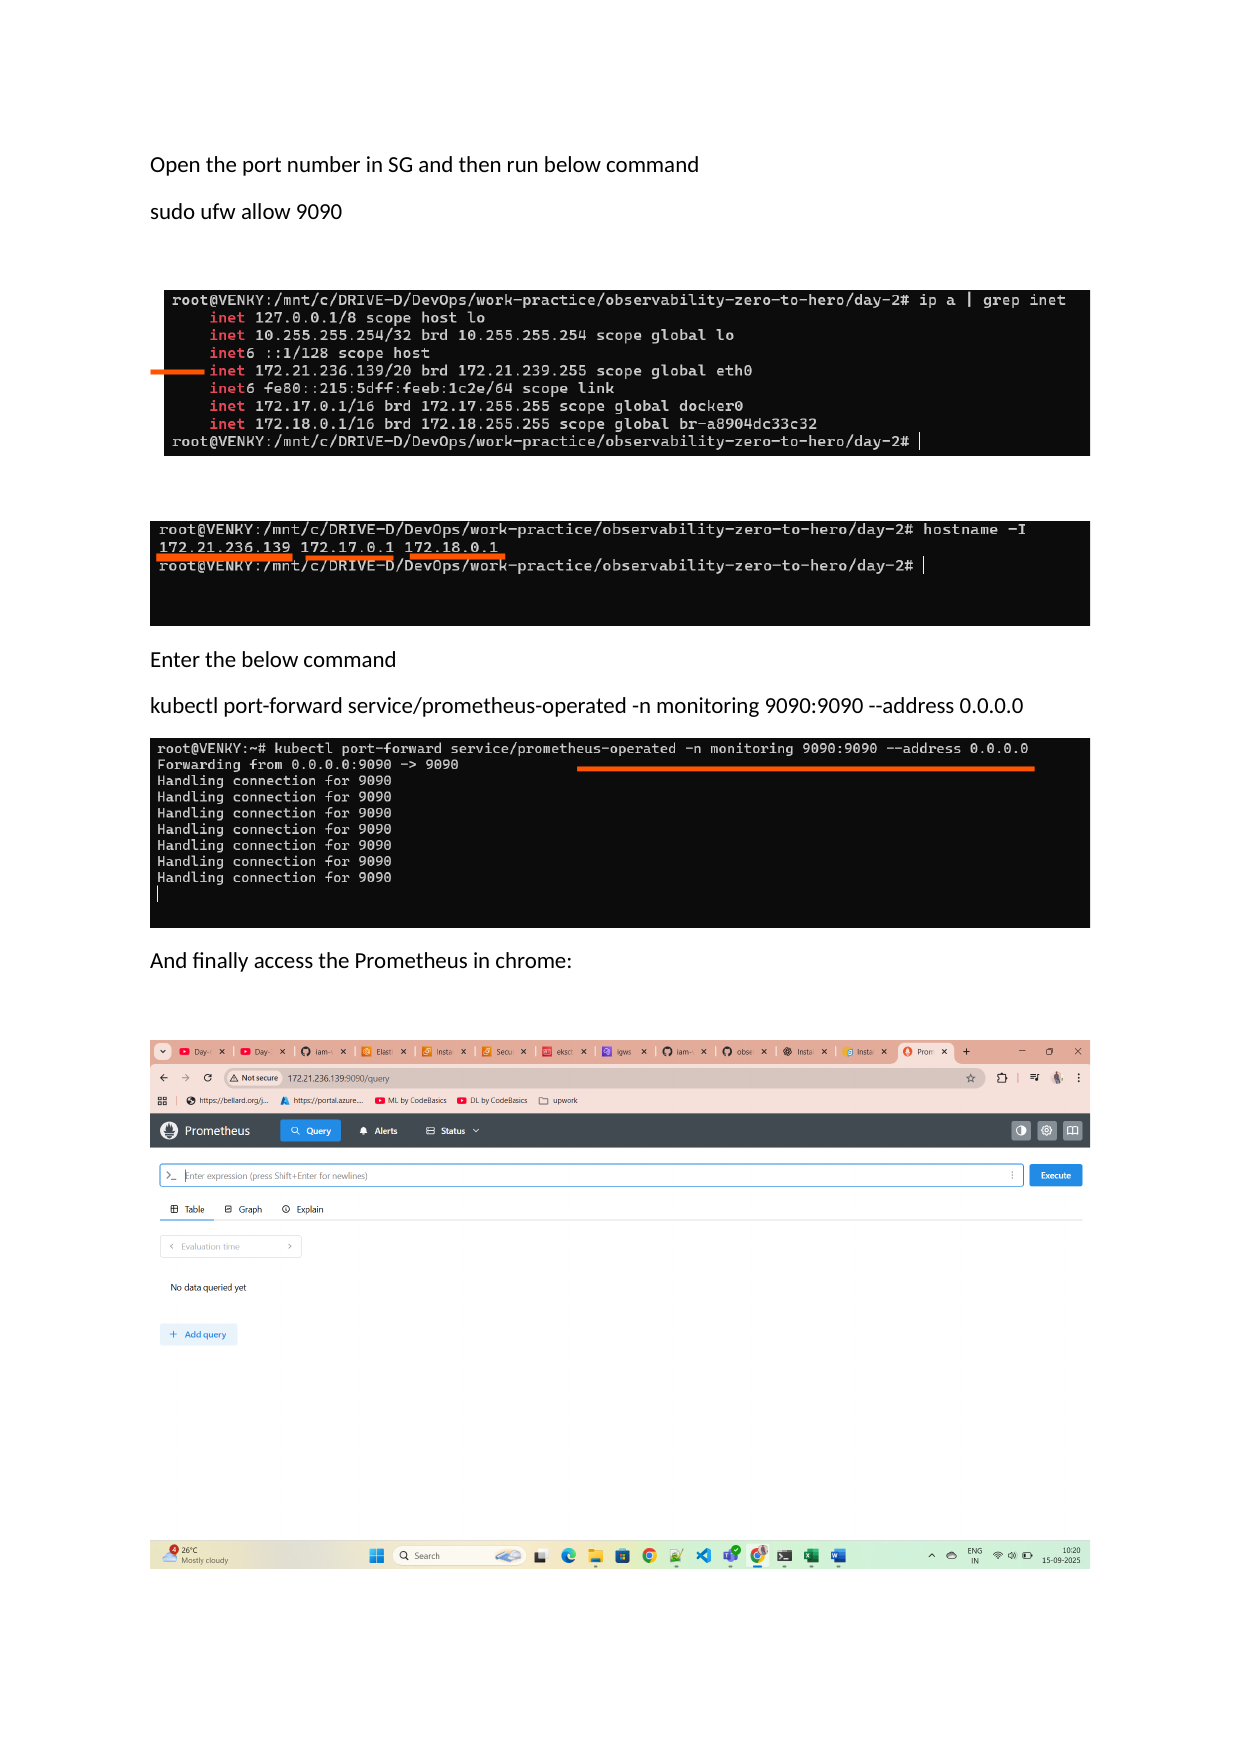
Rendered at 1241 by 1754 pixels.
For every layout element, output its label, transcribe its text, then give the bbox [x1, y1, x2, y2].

picture [150, 738, 1091, 928]
picture [150, 1040, 1091, 1569]
picture [150, 290, 1091, 456]
text kubectl port-forward service/prometheus-operated -n monitoring 9090:9090 --address 0.0.0.0 [150, 692, 1090, 719]
text sudo ufw allow 9090 [150, 197, 1090, 225]
text And finally access the Prometheus in chrome: [150, 946, 1090, 974]
picture [150, 521, 1091, 626]
text Open the port number in SG and then run below command [150, 150, 1090, 178]
text Enter the below command [150, 645, 1090, 673]
